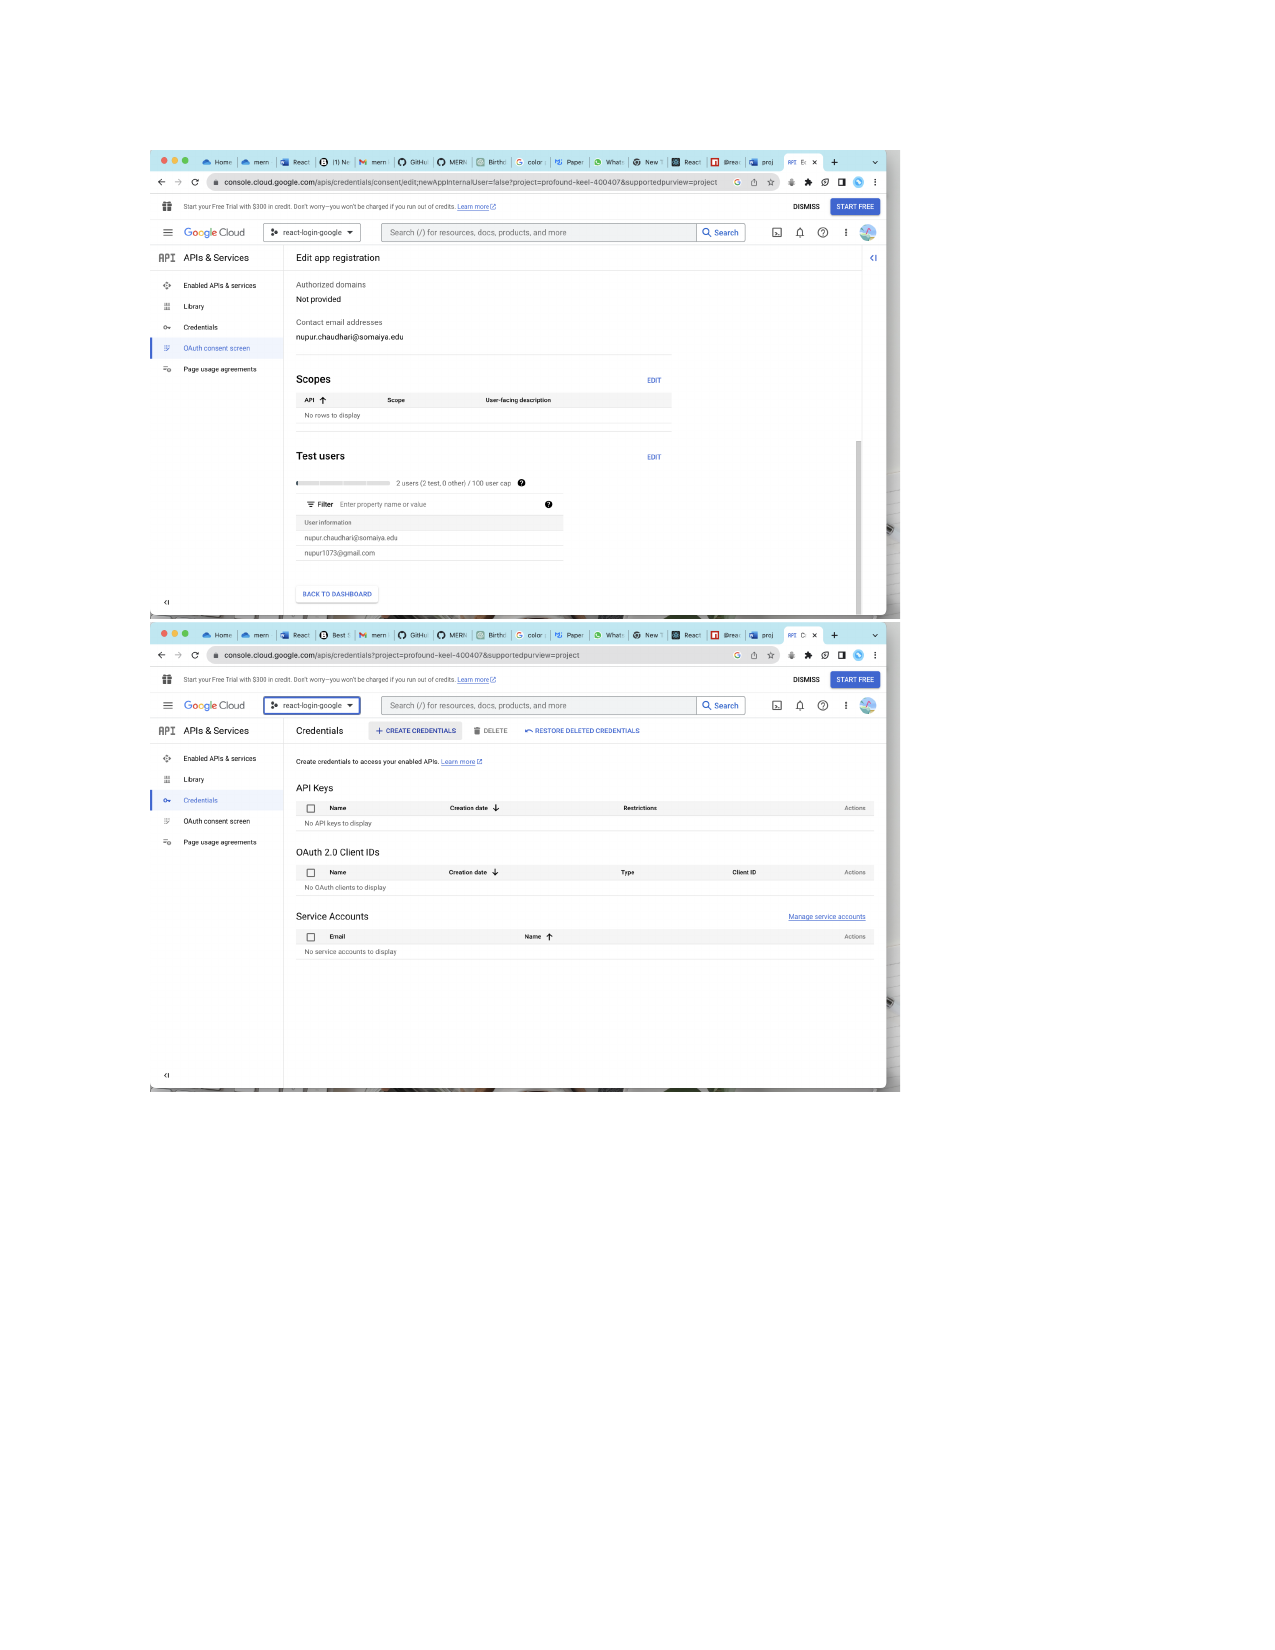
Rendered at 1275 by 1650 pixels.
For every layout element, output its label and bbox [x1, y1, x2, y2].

picture [150, 622, 901, 1092]
picture [150, 150, 901, 619]
